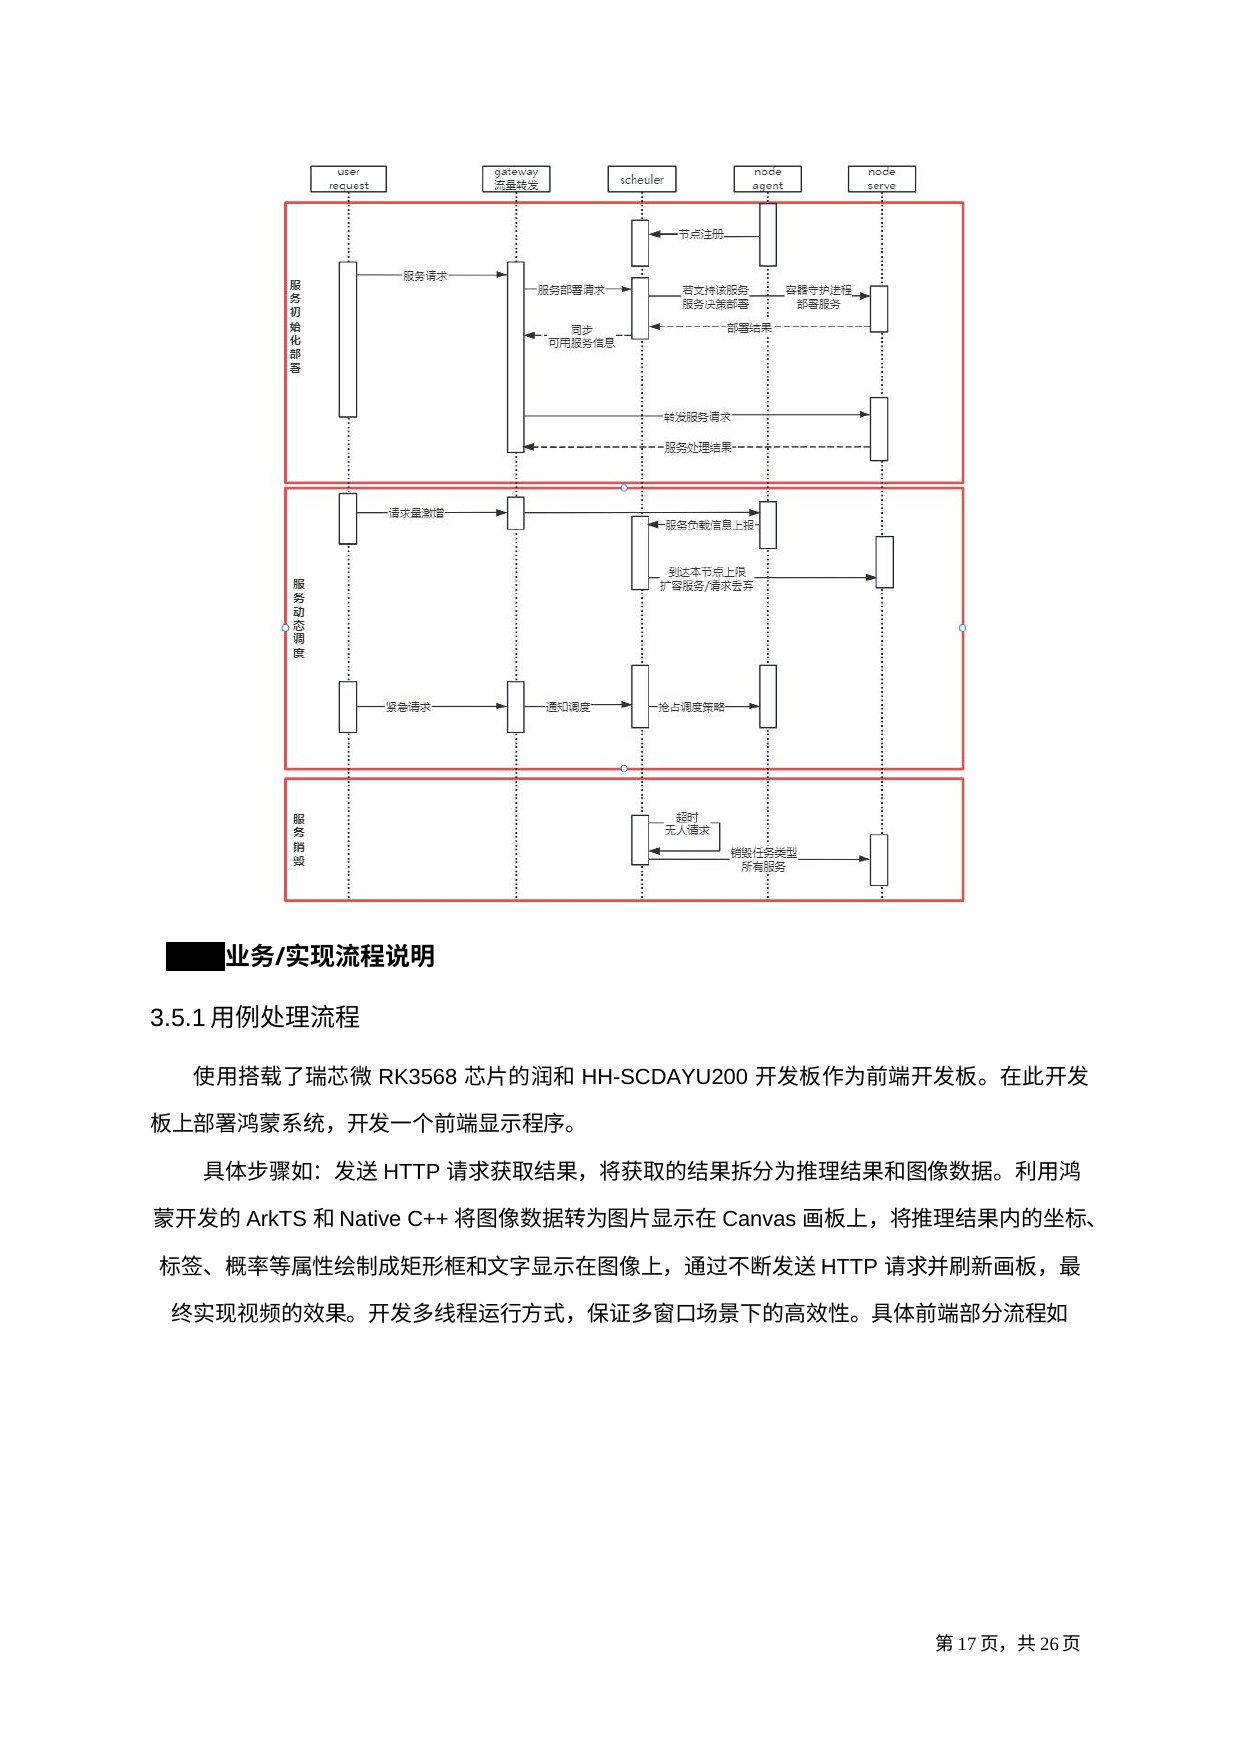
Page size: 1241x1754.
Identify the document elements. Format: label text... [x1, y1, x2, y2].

text 使用搭载了瑞芯微 RK3568 芯片的润和 HH-SCDAYU200 开发板作为前端开发板。在此开发板上部署鸿蒙系统，开发一个前端显示程序。 [150, 1059, 1090, 1138]
text 具体步骤如：发送 HTTP 请求获取结果，将获取的结果拆分为推理结果和图像数据。利用鸿蒙开发的 ArkTS 和Native C++ 将图像数据转为图片显示在 Canvas 画板上，将推理结果内的坐标、标签、概率等属性绘制成矩形框和文字显示在图像上，通过不断发送 HTTP 请求并刷新画板，最终实现视频的效果。开发多线程运行方式，保证多窗口场景下的高效性。具体前端部分流程如 [150, 1154, 1090, 1328]
subtitle 业务/实现流程说明 [166, 936, 1090, 973]
subtitle 3.5.1用例处理流程 [150, 998, 1090, 1034]
picture [256, 161, 984, 924]
